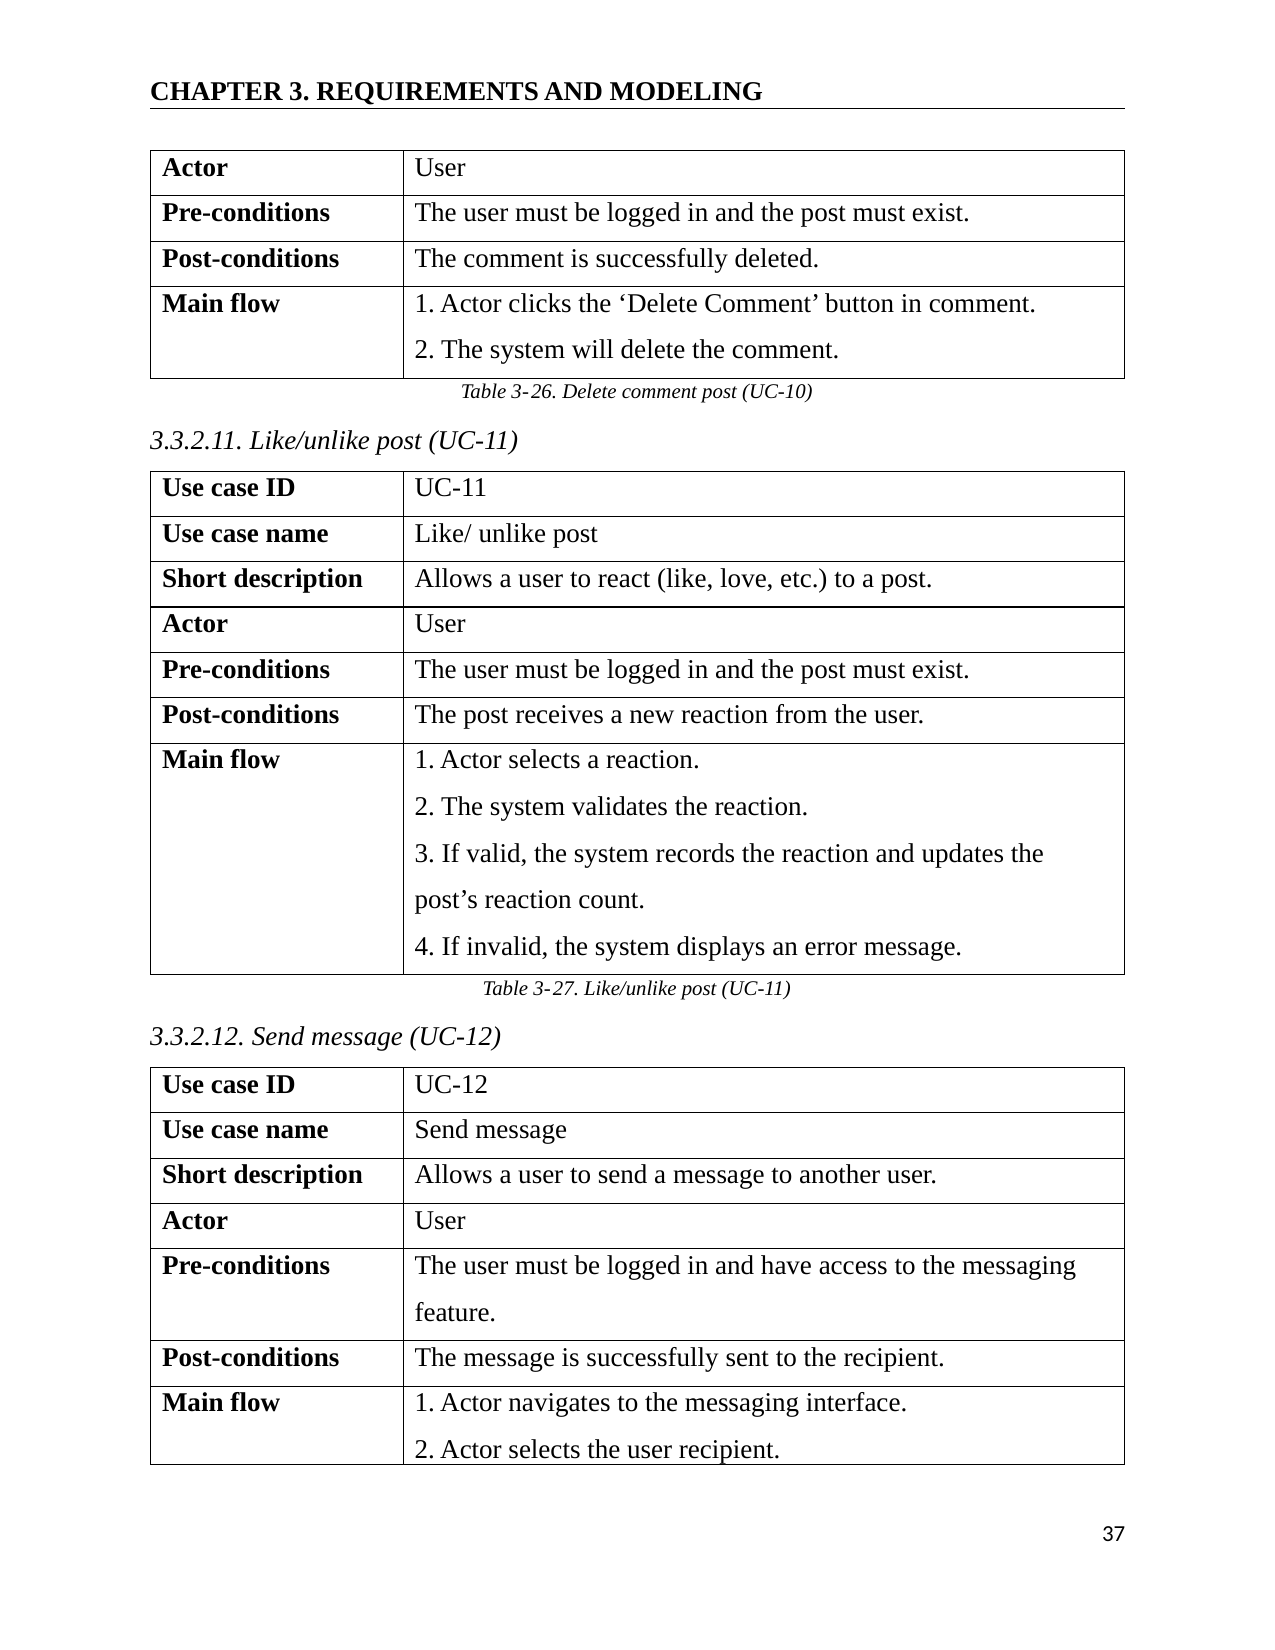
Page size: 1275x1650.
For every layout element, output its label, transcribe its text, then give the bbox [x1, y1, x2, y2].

table_cell User [404, 151, 1124, 195]
table_cell Send message [404, 1113, 1124, 1158]
table_cell Main flow [151, 287, 403, 378]
table_cell Actor [151, 151, 403, 195]
table_cell Use case name [151, 517, 403, 561]
table_cell Post-conditions [151, 242, 403, 286]
table_cell Short description [151, 1159, 403, 1203]
table_cell Short description [151, 562, 403, 606]
subtitle 3.3.2.12. Send message (UC-12) [150, 1020, 1125, 1051]
table_cell The user must be logged in and the post must exist. [404, 653, 1124, 697]
table_cell Post-conditions [151, 1341, 403, 1386]
table_cell The user must be logged in and the post must exist. [404, 196, 1124, 241]
table_cell Actor [151, 608, 403, 652]
table_cell Main flow [151, 1387, 403, 1464]
table_cell Pre-conditions [151, 1249, 403, 1340]
table_cell The message is successfully sent to the recipient. [404, 1341, 1124, 1386]
table_header UC-12 [404, 1068, 1124, 1112]
table_cell The user must be logged in and have access to the messaging feature. [404, 1249, 1124, 1340]
table_cell 1. Actor clicks the ‘Delete Comment’ button in comment. 2. The system will delete the comment. [404, 287, 1124, 378]
table_cell Pre-conditions [151, 653, 403, 697]
table_cell 1. Actor selects a reaction. 2. The system validates the reaction. 3. If valid, the system records the reaction and updates the post’s reaction count. 4. If invalid, the system displays an error message. [404, 744, 1124, 974]
table_cell User [404, 1204, 1124, 1248]
table_cell Pre-conditions [151, 196, 403, 241]
text Table 3-27. Like/unlike post (UC-11) [150, 975, 1125, 999]
text Table 3-26. Delete comment post (UC-10) [150, 379, 1125, 403]
table_cell User [404, 608, 1124, 652]
table_cell Post-conditions [151, 698, 403, 742]
table_cell Like/ unlike post [404, 517, 1124, 561]
table_header Use case ID [151, 1068, 403, 1112]
table_cell Use case name [151, 1113, 403, 1158]
subtitle 3.3.2.11. Like/unlike post (UC-11) [150, 424, 1125, 455]
table_header UC-11 [404, 472, 1124, 516]
table_cell Main flow [151, 744, 403, 974]
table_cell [404, 1387, 1124, 1464]
table_cell Allows a user to send a message to another user. [404, 1159, 1124, 1203]
table_cell Allows a user to react (like, love, etc.) to a post. [404, 562, 1124, 606]
table_cell Actor [151, 1204, 403, 1248]
table_header Use case ID [151, 472, 403, 516]
table_cell The post receives a new reaction from the user. [404, 698, 1124, 742]
table_cell The comment is successfully deleted. [404, 242, 1124, 286]
